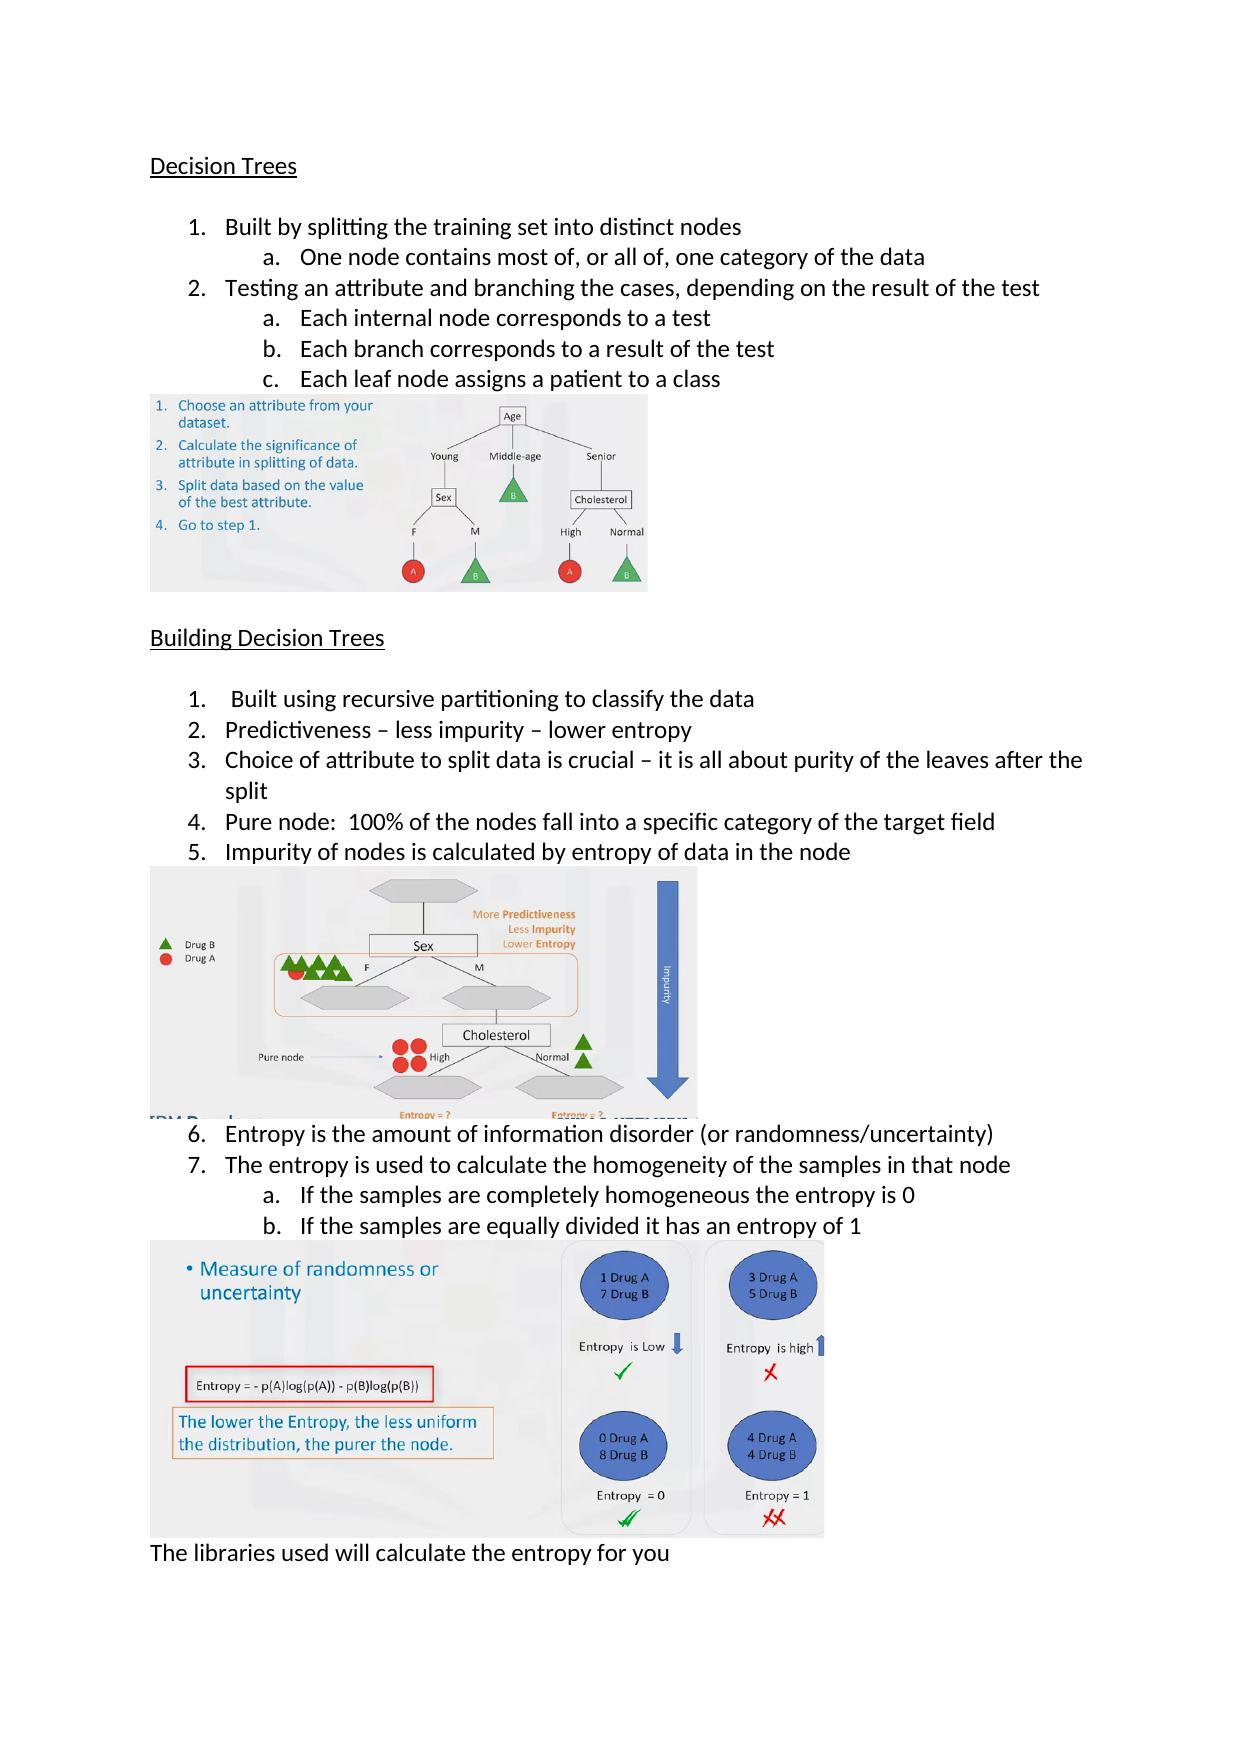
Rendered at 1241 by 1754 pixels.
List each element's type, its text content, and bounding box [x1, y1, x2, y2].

list Testing an attribute and branching the cases, depending on the result of the test [187, 272, 1090, 303]
list Pure node: 100% of the nodes fall into a specific category of the target field [187, 806, 1090, 836]
picture [150, 1240, 825, 1538]
text Decision Trees [150, 150, 1090, 181]
list One node contains most of, or all of, one category of the data [262, 242, 1090, 272]
list Predictiveness – less impurity – lower entropy [187, 714, 1090, 745]
list Each branch corresponds to a result of the test [262, 333, 1090, 364]
list Choice of attribute to split data is crucial – it is all about purity of the leaves after the split [187, 745, 1090, 806]
list Each leaf node assigns a patient to a class [262, 364, 1090, 394]
list Entropy is the amount of information disorder (or randomness/uncertainty) [187, 1118, 1090, 1149]
picture [150, 394, 648, 592]
text The libraries used will calculate the entropy for you [150, 1537, 1090, 1568]
list Built using recursive partitioning to classify the data [187, 684, 1090, 714]
picture [150, 866, 698, 1119]
list Impurity of nodes is calculated by entropy of data in the node [187, 836, 1090, 867]
list Each internal node corresponds to a test [262, 303, 1090, 333]
list If the samples are completely homogeneous the entropy is 0 [262, 1179, 1090, 1210]
text Building Decision Trees [150, 623, 1090, 653]
list If the samples are equally divided it has an entropy of 1 [262, 1210, 1090, 1241]
list Built by splitting the training set into distinct nodes [187, 211, 1090, 242]
list The entropy is used to calculate the homogeneity of the samples in that node [187, 1149, 1090, 1179]
